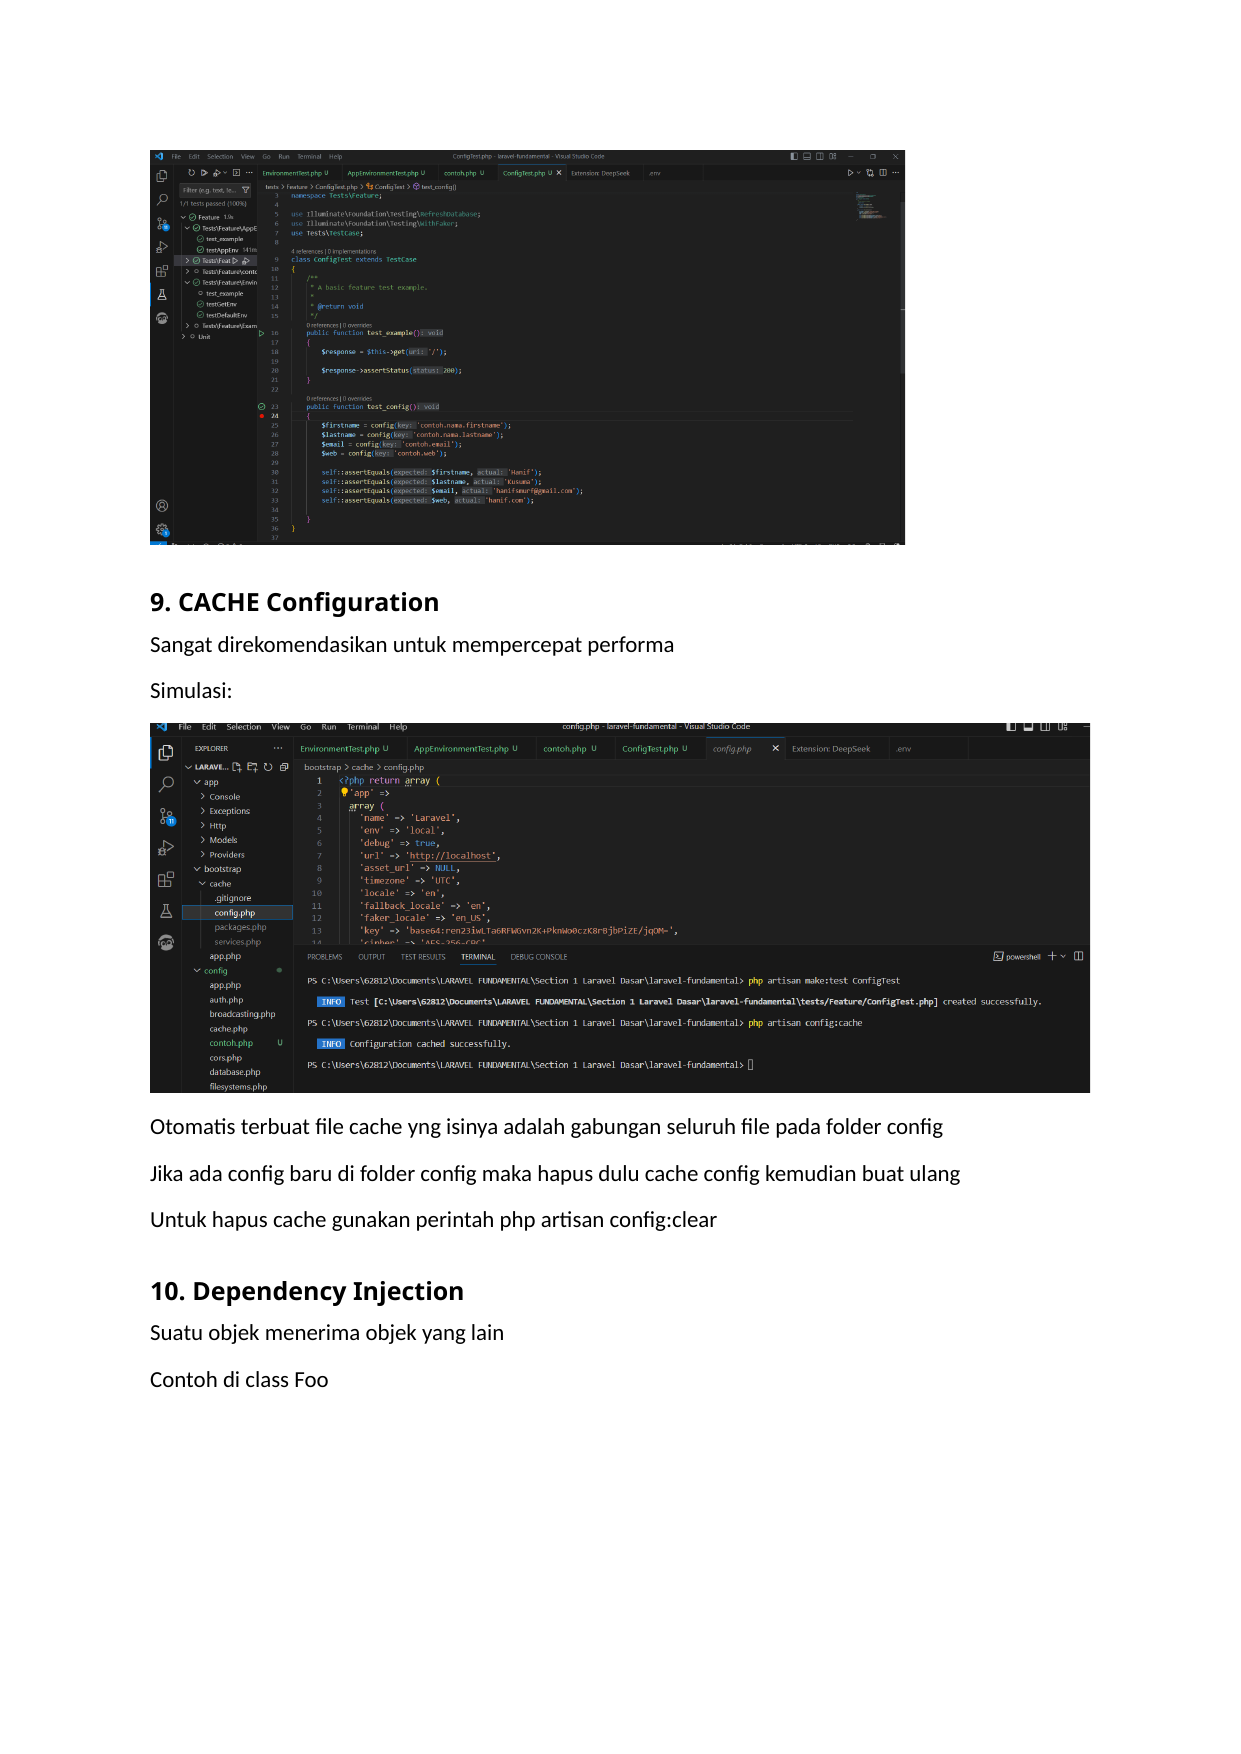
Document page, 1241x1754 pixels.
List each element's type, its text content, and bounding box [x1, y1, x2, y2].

text Otomatis terbuat file cache yng isinya adalah gabungan seluruh file pada folder config [150, 1112, 1090, 1140]
text Untuk hapus cache gunakan perintah php artisan config:clear [150, 1206, 1090, 1234]
picture [150, 150, 906, 545]
text Sangat direkomendasikan untuk mempercepat performa [150, 630, 1090, 658]
text Suatu objek menerima objek yang lain [150, 1318, 1090, 1346]
text Jika ada config baru di folder config maka hapus dulu cache config kemudian buat ulang [150, 1159, 1090, 1187]
picture [150, 723, 1091, 1093]
text Contoh di class Foo [150, 1365, 1090, 1393]
subtitle 9. CACHE Configuration [150, 584, 1090, 619]
subtitle 10. Dependency Injection [150, 1273, 1090, 1307]
text Simulasi: [150, 677, 1090, 704]
